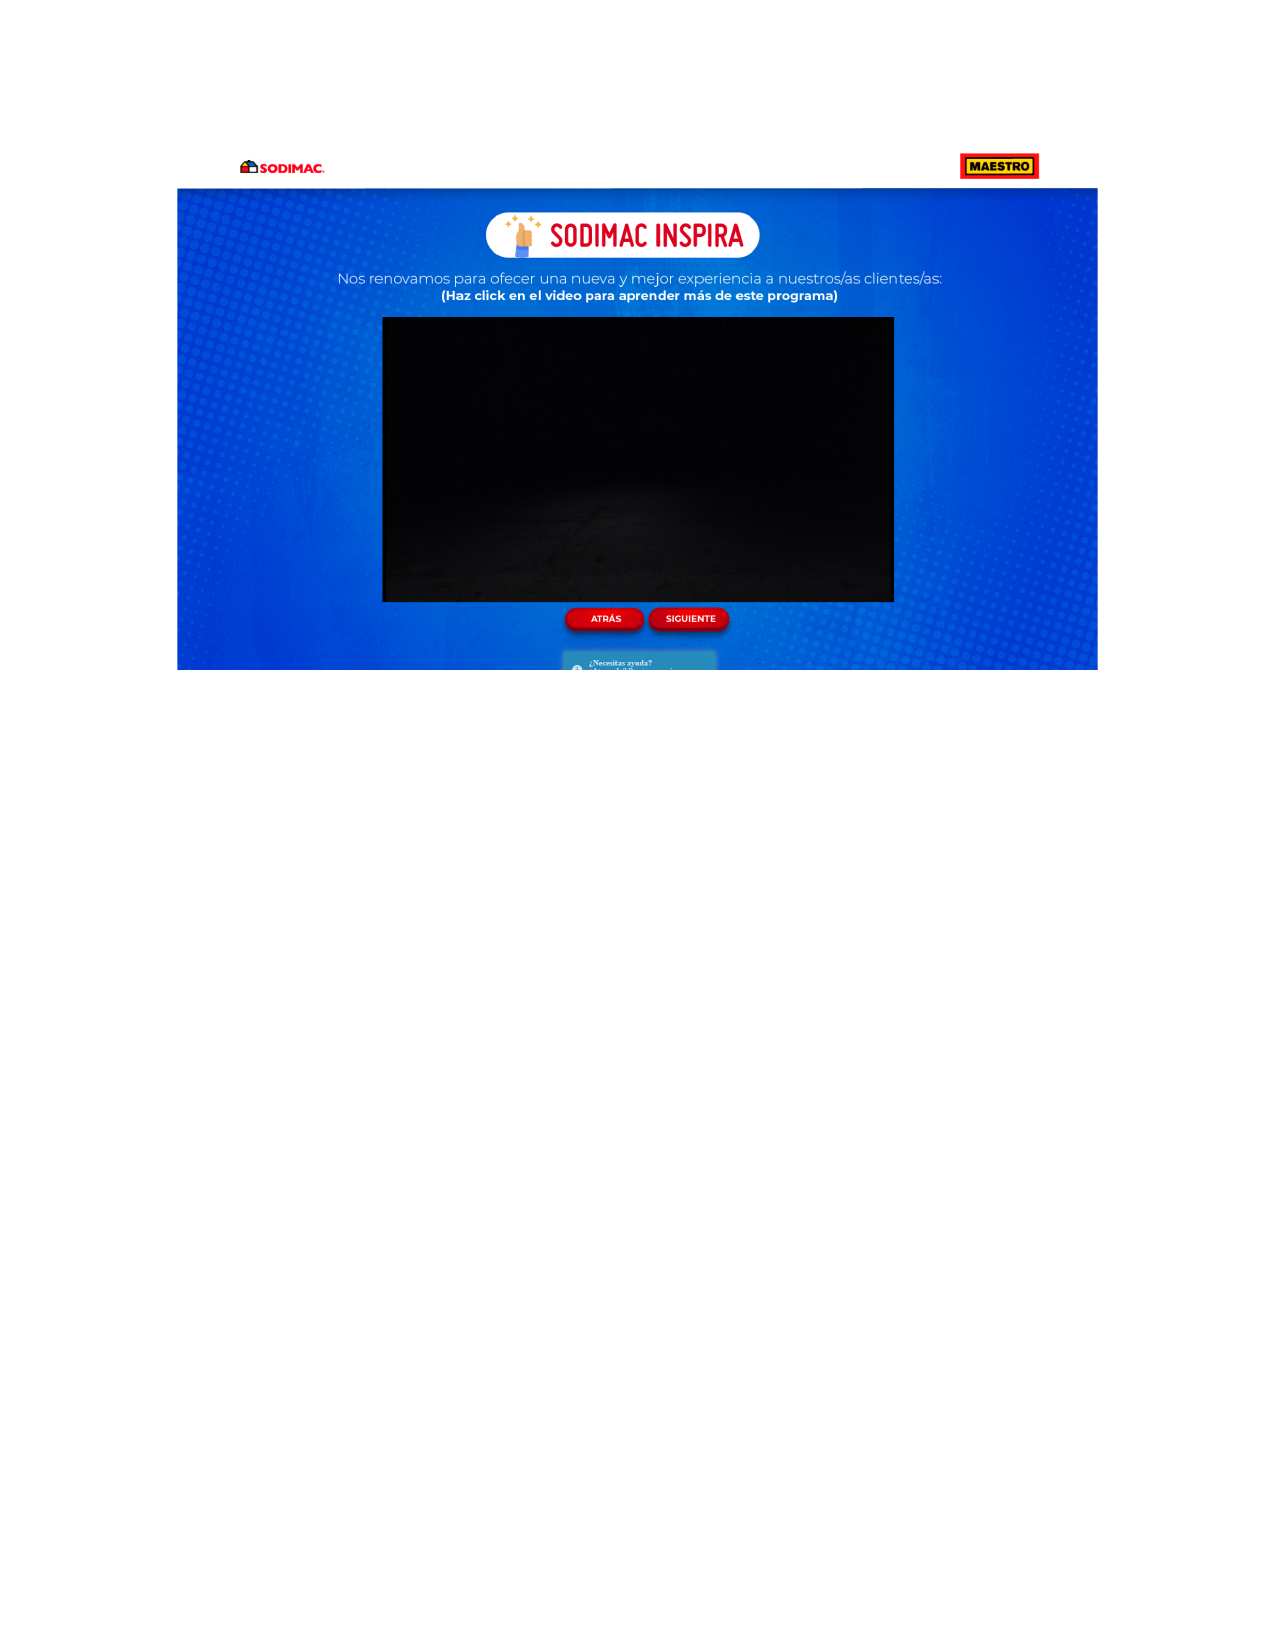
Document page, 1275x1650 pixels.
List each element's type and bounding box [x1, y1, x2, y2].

picture [177, 147, 1098, 670]
